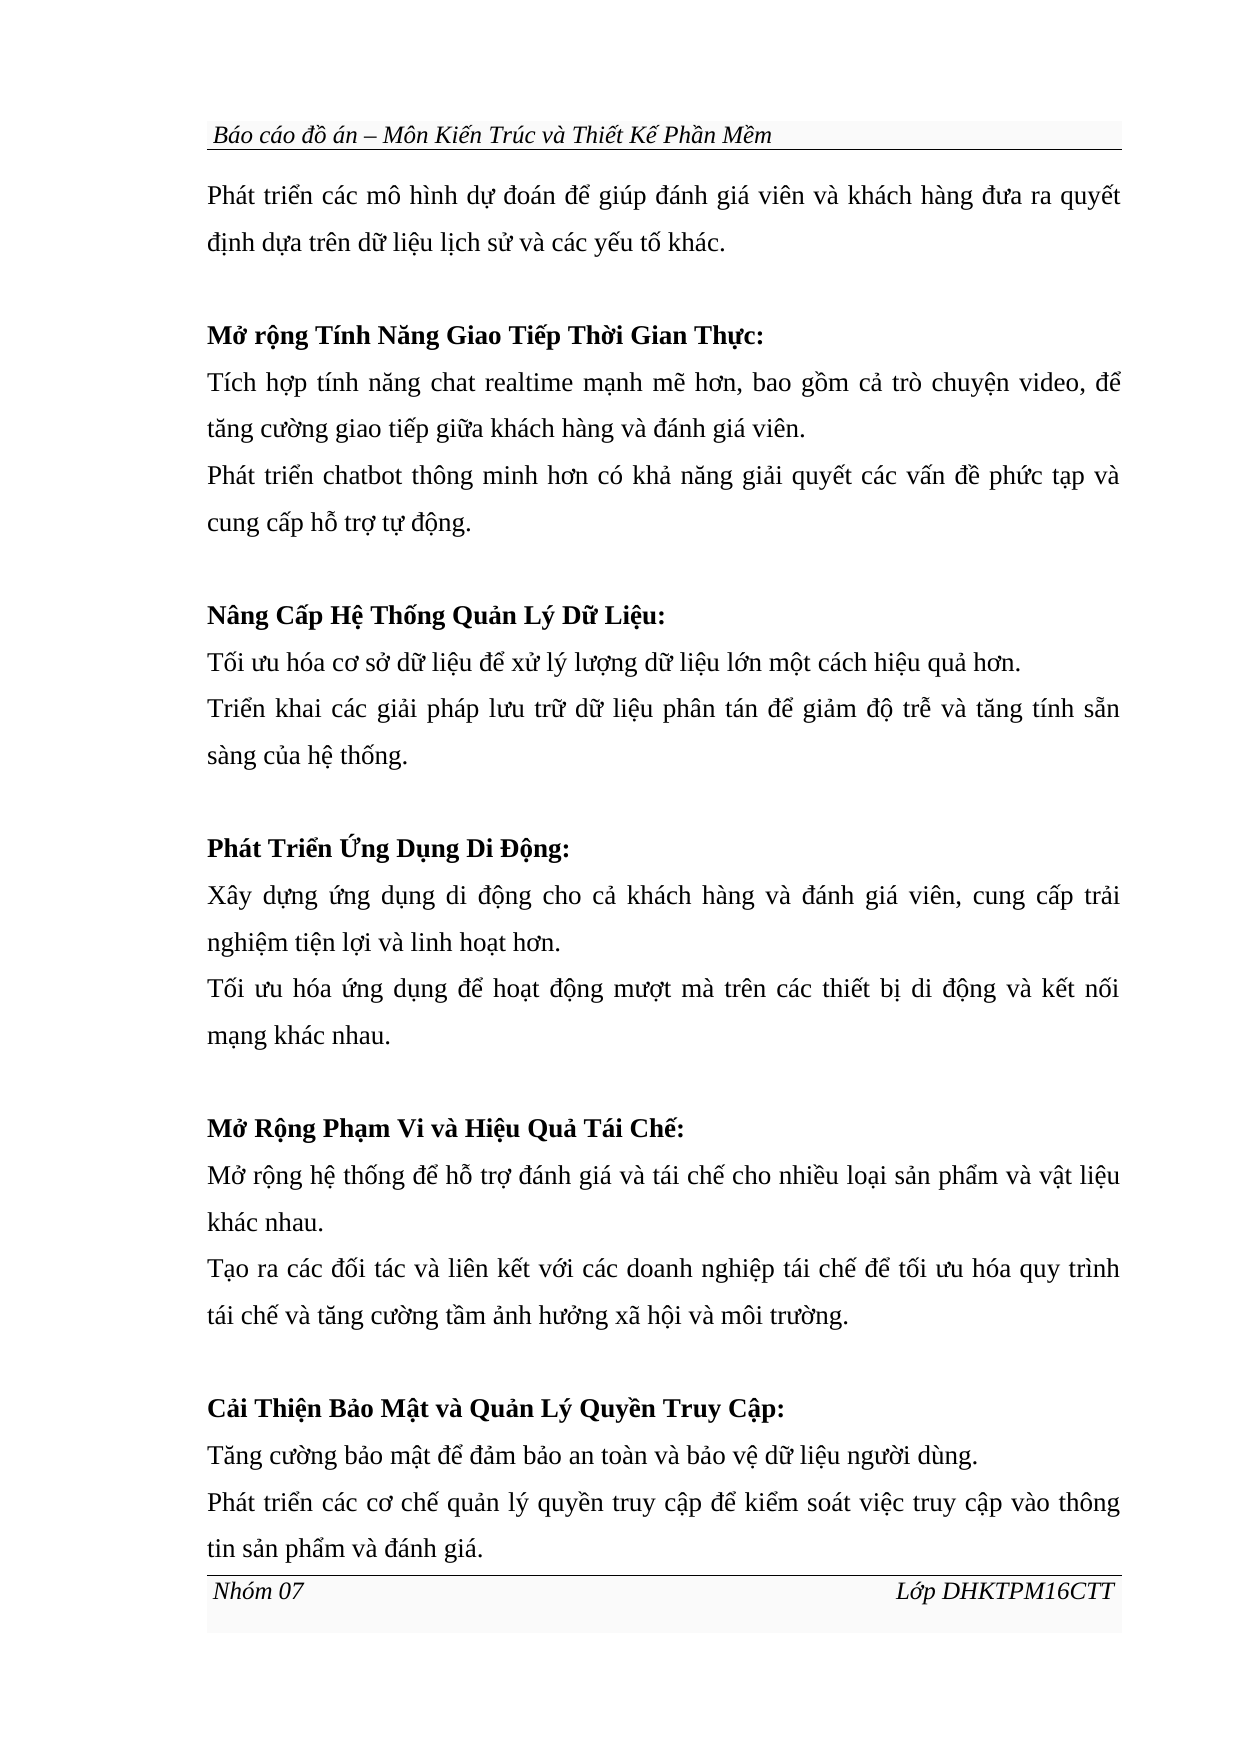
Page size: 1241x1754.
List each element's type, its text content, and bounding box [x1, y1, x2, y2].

text Mở rộng hệ thống để hỗ trợ đánh giá và tái chế cho nhiều loại sản phẩm và vật liệu khác nhau. [207, 1159, 1122, 1237]
text Phát triển các mô hình dự đoán để giúp đánh giá viên và khách hàng đưa ra quyết định dựa trên dữ liệu lịch sử và các yếu tố khác. [207, 179, 1122, 257]
text Tối ưu hóa cơ sở dữ liệu để xử lý lượng dữ liệu lớn một cách hiệu quả hơn. [207, 646, 1122, 677]
text Phát Triển Ứng Dụng Di Động: [207, 832, 1122, 863]
text Triển khai các giải pháp lưu trữ dữ liệu phân tán để giảm độ trễ và tăng tính sẵn sàng của hệ thống. [207, 692, 1122, 770]
text Tối ưu hóa ứng dụng để hoạt động mượt mà trên các thiết bị di động và kết nối mạng khác nhau. [207, 972, 1122, 1050]
text Nâng Cấp Hệ Thống Quản Lý Dữ Liệu: [207, 599, 1122, 630]
text Xây dựng ứng dụng di động cho cả khách hàng và đánh giá viên, cung cấp trải nghiệm tiện lợi và linh hoạt hơn. [207, 879, 1122, 957]
text Tăng cường bảo mật để đảm bảo an toàn và bảo vệ dữ liệu người dùng. [207, 1439, 1122, 1470]
text Cải Thiện Bảo Mật và Quản Lý Quyền Truy Cập: [207, 1392, 1122, 1423]
text Mở Rộng Phạm Vi và Hiệu Quả Tái Chế: [207, 1112, 1122, 1143]
text Tạo ra các đối tác và liên kết với các doanh nghiệp tái chế để tối ưu hóa quy trình tái chế và tăng cường tầm ảnh hưởng xã hội và môi trường. [207, 1252, 1122, 1330]
text Phát triển các cơ chế quản lý quyền truy cập để kiểm soát việc truy cập vào thông tin sản phẩm và đánh giá. [207, 1486, 1122, 1563]
text Mở rộng Tính Năng Giao Tiếp Thời Gian Thực: [207, 319, 1122, 350]
text Tích hợp tính năng chat realtime mạnh mẽ hơn, bao gồm cả trò chuyện video, để tăng cường giao tiếp giữa khách hàng và đánh giá viên. [207, 366, 1122, 443]
text Phát triển chatbot thông minh hơn có khả năng giải quyết các vấn đề phức tạp và cung cấp hỗ trợ tự động. [207, 459, 1122, 537]
